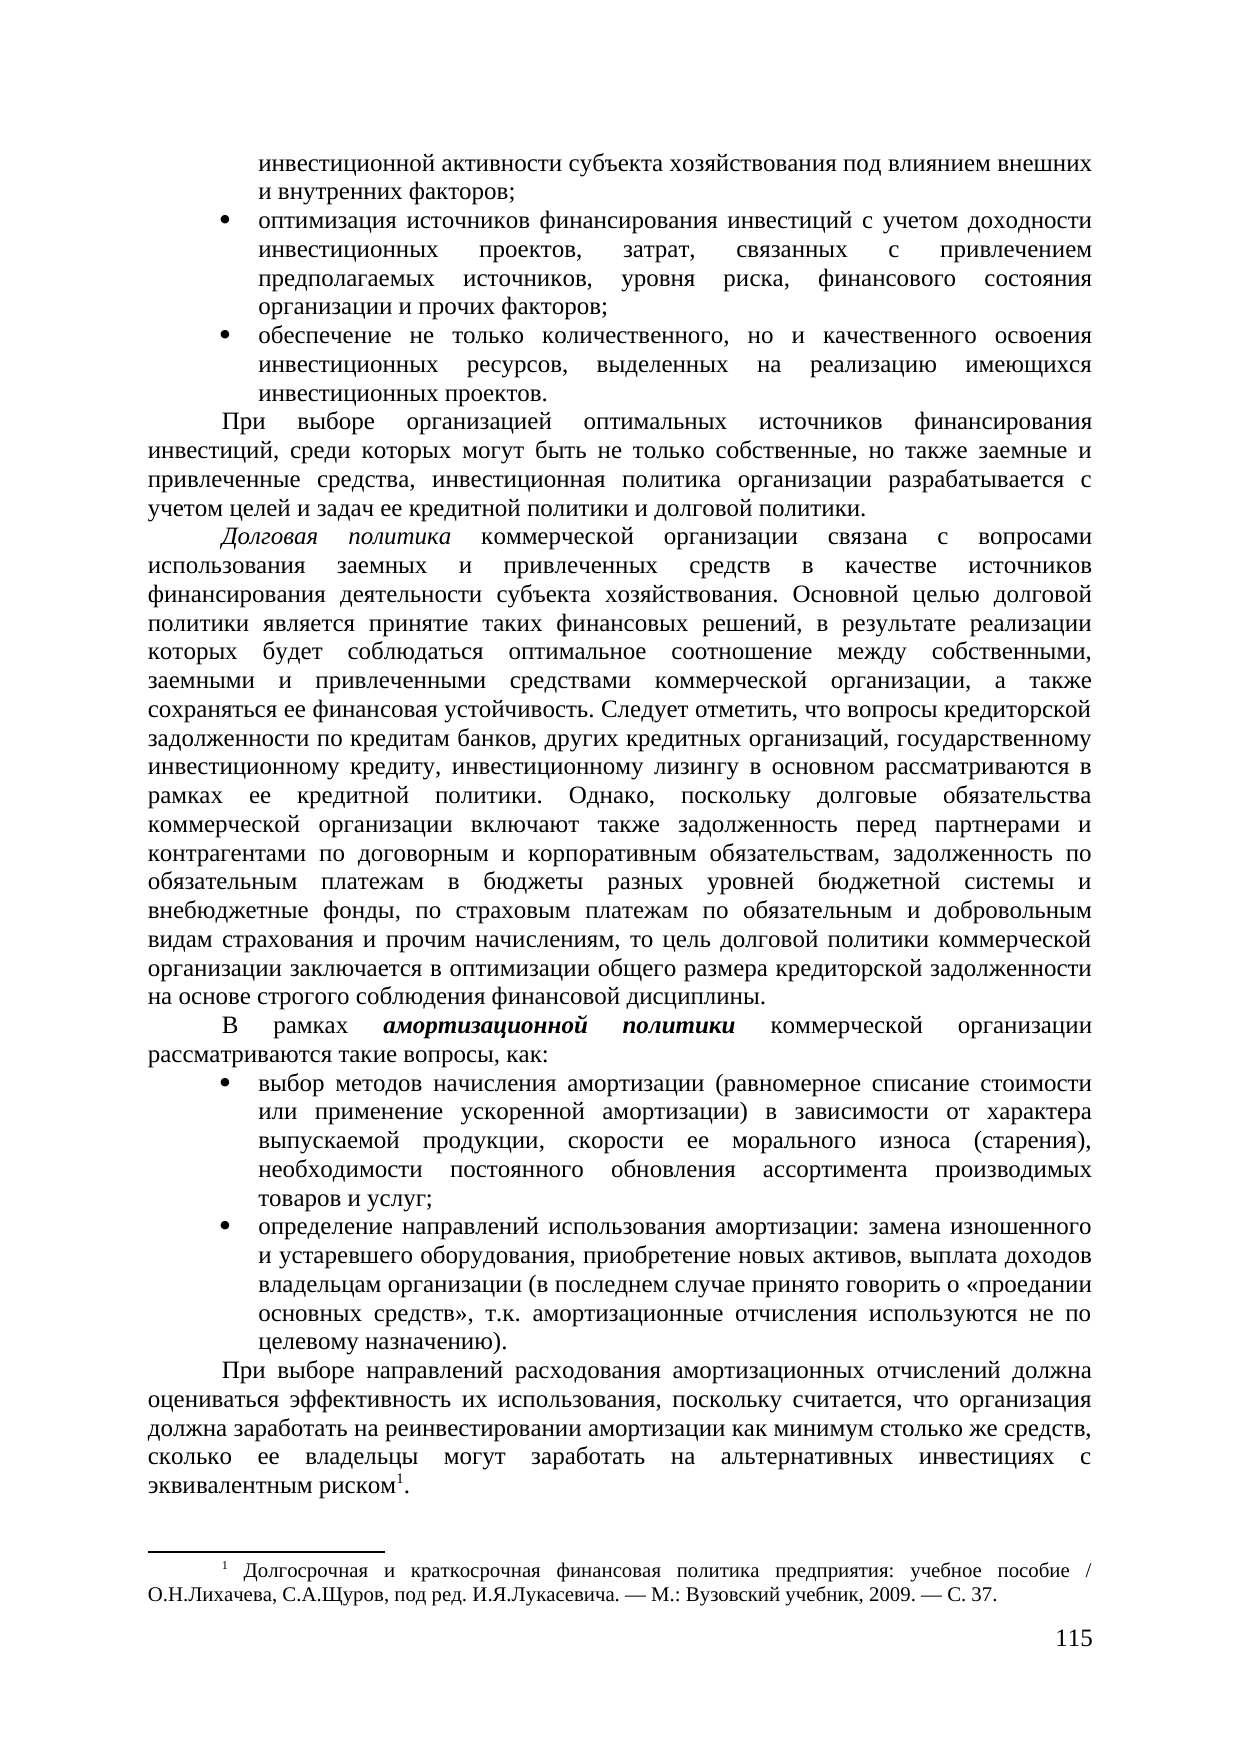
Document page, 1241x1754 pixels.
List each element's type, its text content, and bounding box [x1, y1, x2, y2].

text обеспечение не только количественного, но и качественного освоения инвестиционных ресурсов, выделенных на реализацию имеющихся инвестиционных проектов. [221, 320, 1092, 406]
text Долговая политика коммерческой организации связана с вопросами использования заемных и привлеченных средств в качестве источников финансирования деятельности субъекта хозяйствования. Основной целью долговой политики является принятие таких финансовых решений, в результате реализации которых будет соблюдаться оптимальное соотношение между собственными, заемными и привлеченными средствами коммерческой организации, а также сохраняться ее финансовая устойчивость. Следует отметить, что вопросы кредиторской задолженности по кредитам банков, других кредитных организаций, государственному инвестиционному кредиту, инвестиционному лизингу в основном рассматриваются в рамках ее кредитной политики. Однако, поскольку долговые обязательства коммерческой организации включают также задолженность перед партнерами и контрагентами по договорным и корпоративным обязательствам, задолженность по обязательным платежам в бюджеты разных уровней бюджетной системы и внебюджетные фонды, по страховым платежам по обязательным и добровольным видам страхования и прочим начислениям, то цель долговой политики коммерческой организации заключается в оптимизации общего размера кредиторской задолженности на основе строгого соблюдения финансовой дисциплины. [148, 521, 1092, 1010]
text оптимизация источников финансирования инвестиций с учетом доходности инвестиционных проектов, затрат, связанных с привлечением предполагаемых источников, уровня риска, финансового состояния организации и прочих факторов; [221, 205, 1092, 320]
text При выборе направлений расходования амортизационных отчислений должна оцениваться эффективность их использования, поскольку считается, что организация должна заработать на реинвестировании амортизации как минимум столько же средств, сколько ее владельцы могут заработать на альтернативных инвестициях с эквивалентным риском. [148, 1355, 1092, 1499]
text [221, 148, 1092, 205]
text При выборе организацией оптимальных источников финансирования инвестиций, среди которых могут быть не только собственные, но также заемные и привлеченные средства, инвестиционная политика организации разрабатывается с учетом целей и задач ее кредитной политики и долговой политики. [148, 406, 1092, 521]
text выбор методов начисления амортизации (равномерное списание стоимости или применение ускоренной амортизации) в зависимости от характера выпускаемой продукции, скорости ее морального износа (старения), необходимости постоянного обновления ассортимента производимых товаров и услуг; [221, 1068, 1092, 1211]
text В рамках амортизационной политики коммерческой организации рассматриваются такие вопросы, как: [148, 1010, 1092, 1068]
text определение направлений использования амортизации: замена изношенного и устаревшего оборудования, приобретение новых активов, выплата доходов владельцам организации (в последнем случае принято говорить о «проедании основных средств», т.к. амортизационные отчисления используются не по целевому назначению). [221, 1211, 1092, 1355]
